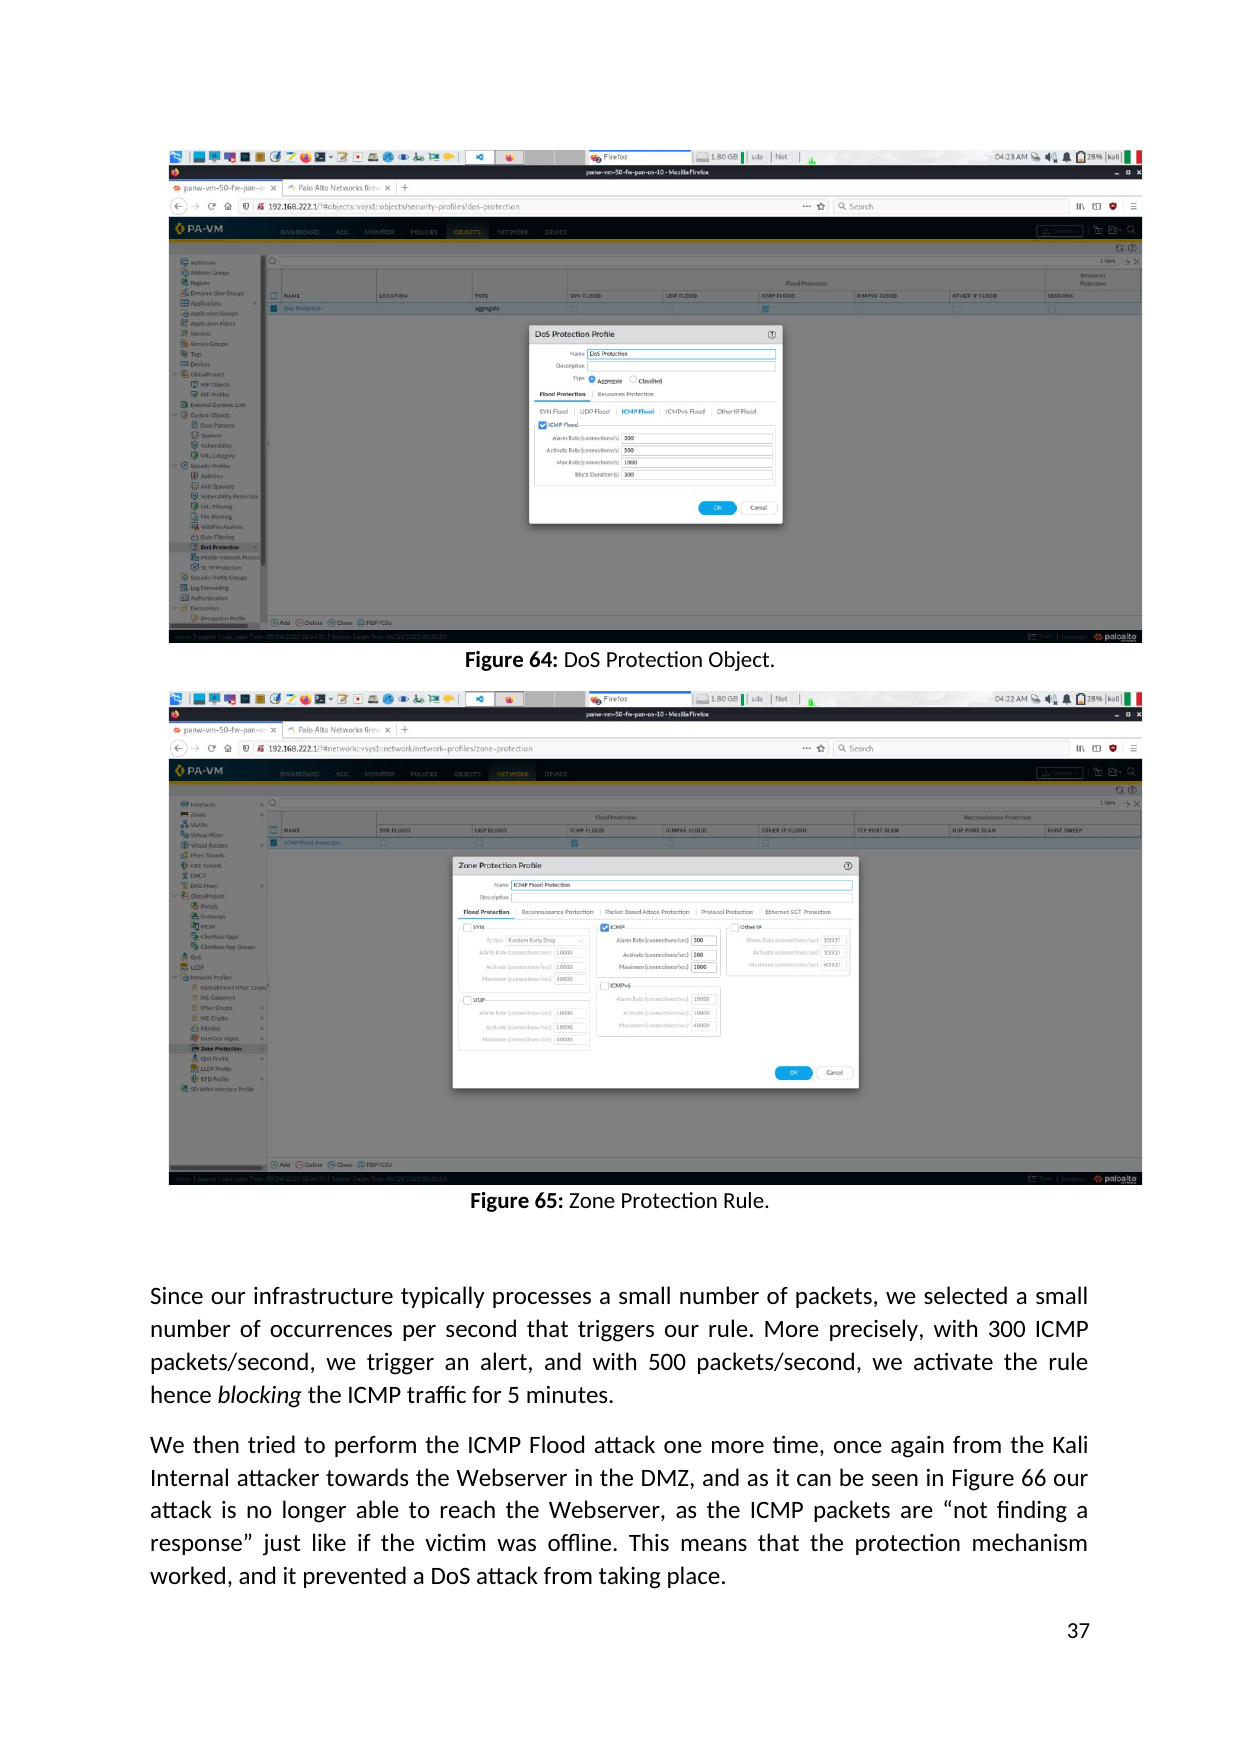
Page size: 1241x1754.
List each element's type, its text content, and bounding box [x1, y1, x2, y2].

text Figure 65: Zone Protection Rule. [150, 692, 1090, 1215]
text We then tried to perform the ICMP Flood attack one more time, once again from the Kali Internal attacker towards the Webserver in the DMZ, and as it can be seen in Figure 66 our attack is no longer able to reach the Webserver, as the ICMP packets are “not finding a response” just like if the victim was offline. This means that the protection mechanism worked, and it prevented a DoS attack from taking place. [150, 1429, 1090, 1591]
text Since our infrastructure typically processes a small number of packets, we selected a small number of occurrences per second that triggers our rule. More precisely, with 300 ICMP packets/second, we trigger an alert, and with 500 packets/second, we activate the rule hence blocking the ICMP traffic for 5 minutes. [150, 1280, 1090, 1410]
text Figure 64: DoS Protection Object. [150, 150, 1090, 673]
